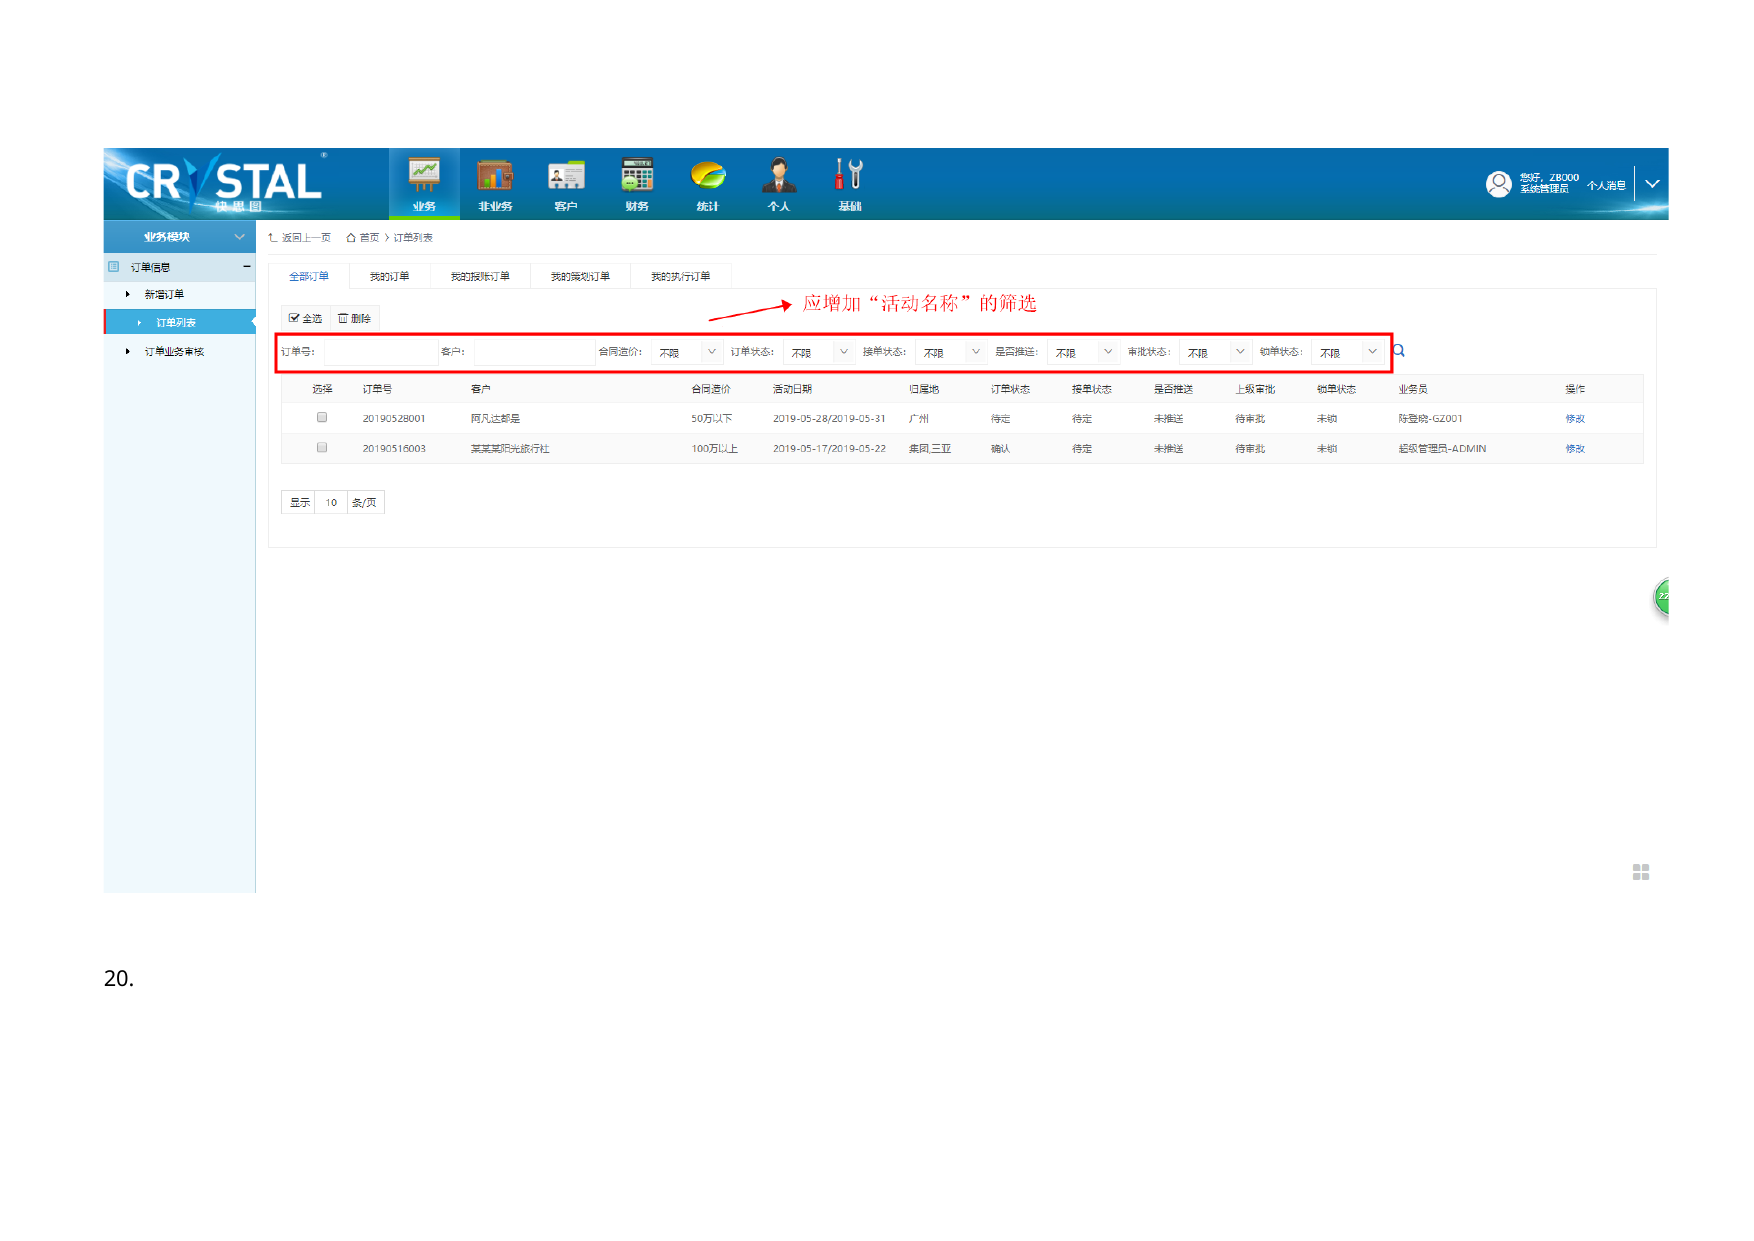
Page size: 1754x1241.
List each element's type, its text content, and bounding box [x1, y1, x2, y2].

text 20. [103, 961, 1668, 994]
picture [103, 148, 1669, 893]
